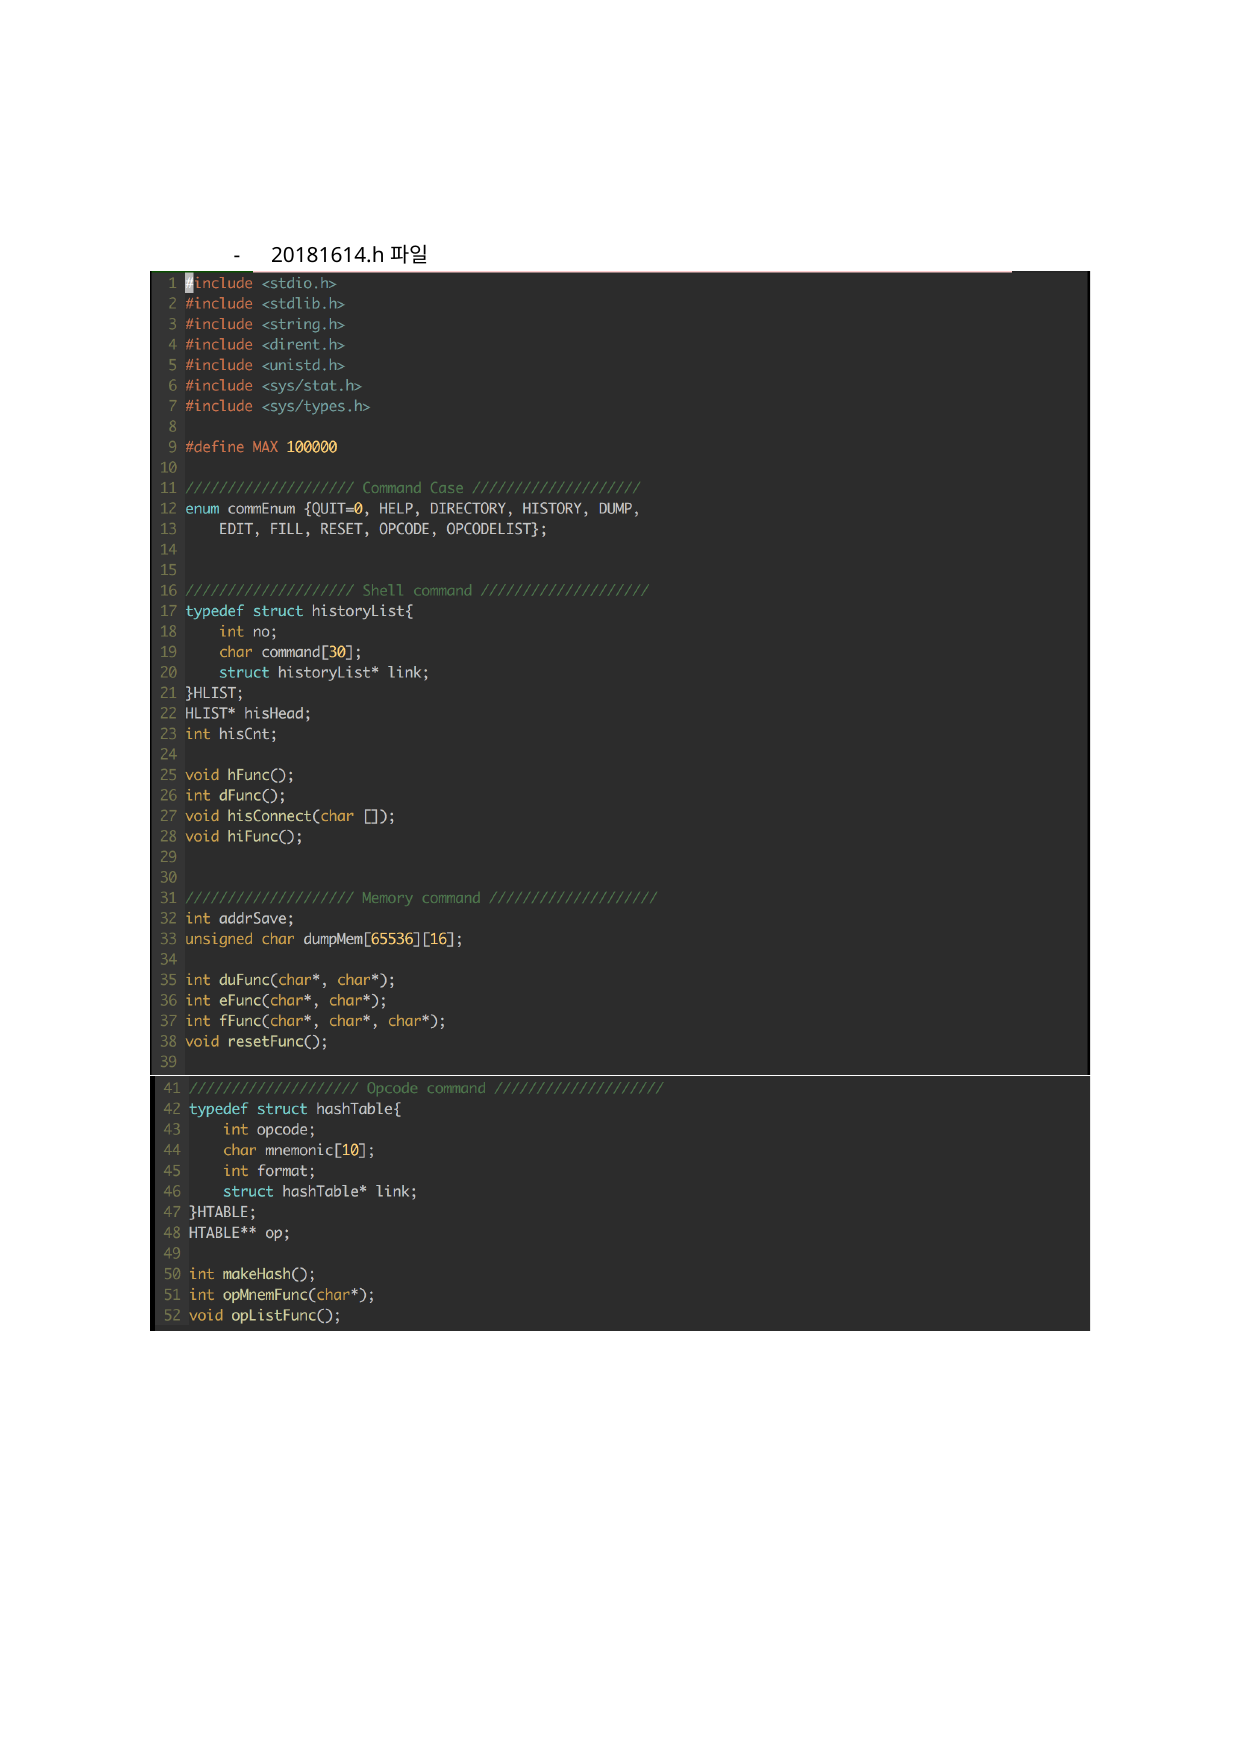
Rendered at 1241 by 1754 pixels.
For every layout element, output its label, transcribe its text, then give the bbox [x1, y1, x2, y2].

picture [150, 271, 1091, 1075]
picture [150, 1076, 1091, 1331]
list 20181614.h 파일 [233, 238, 1090, 269]
